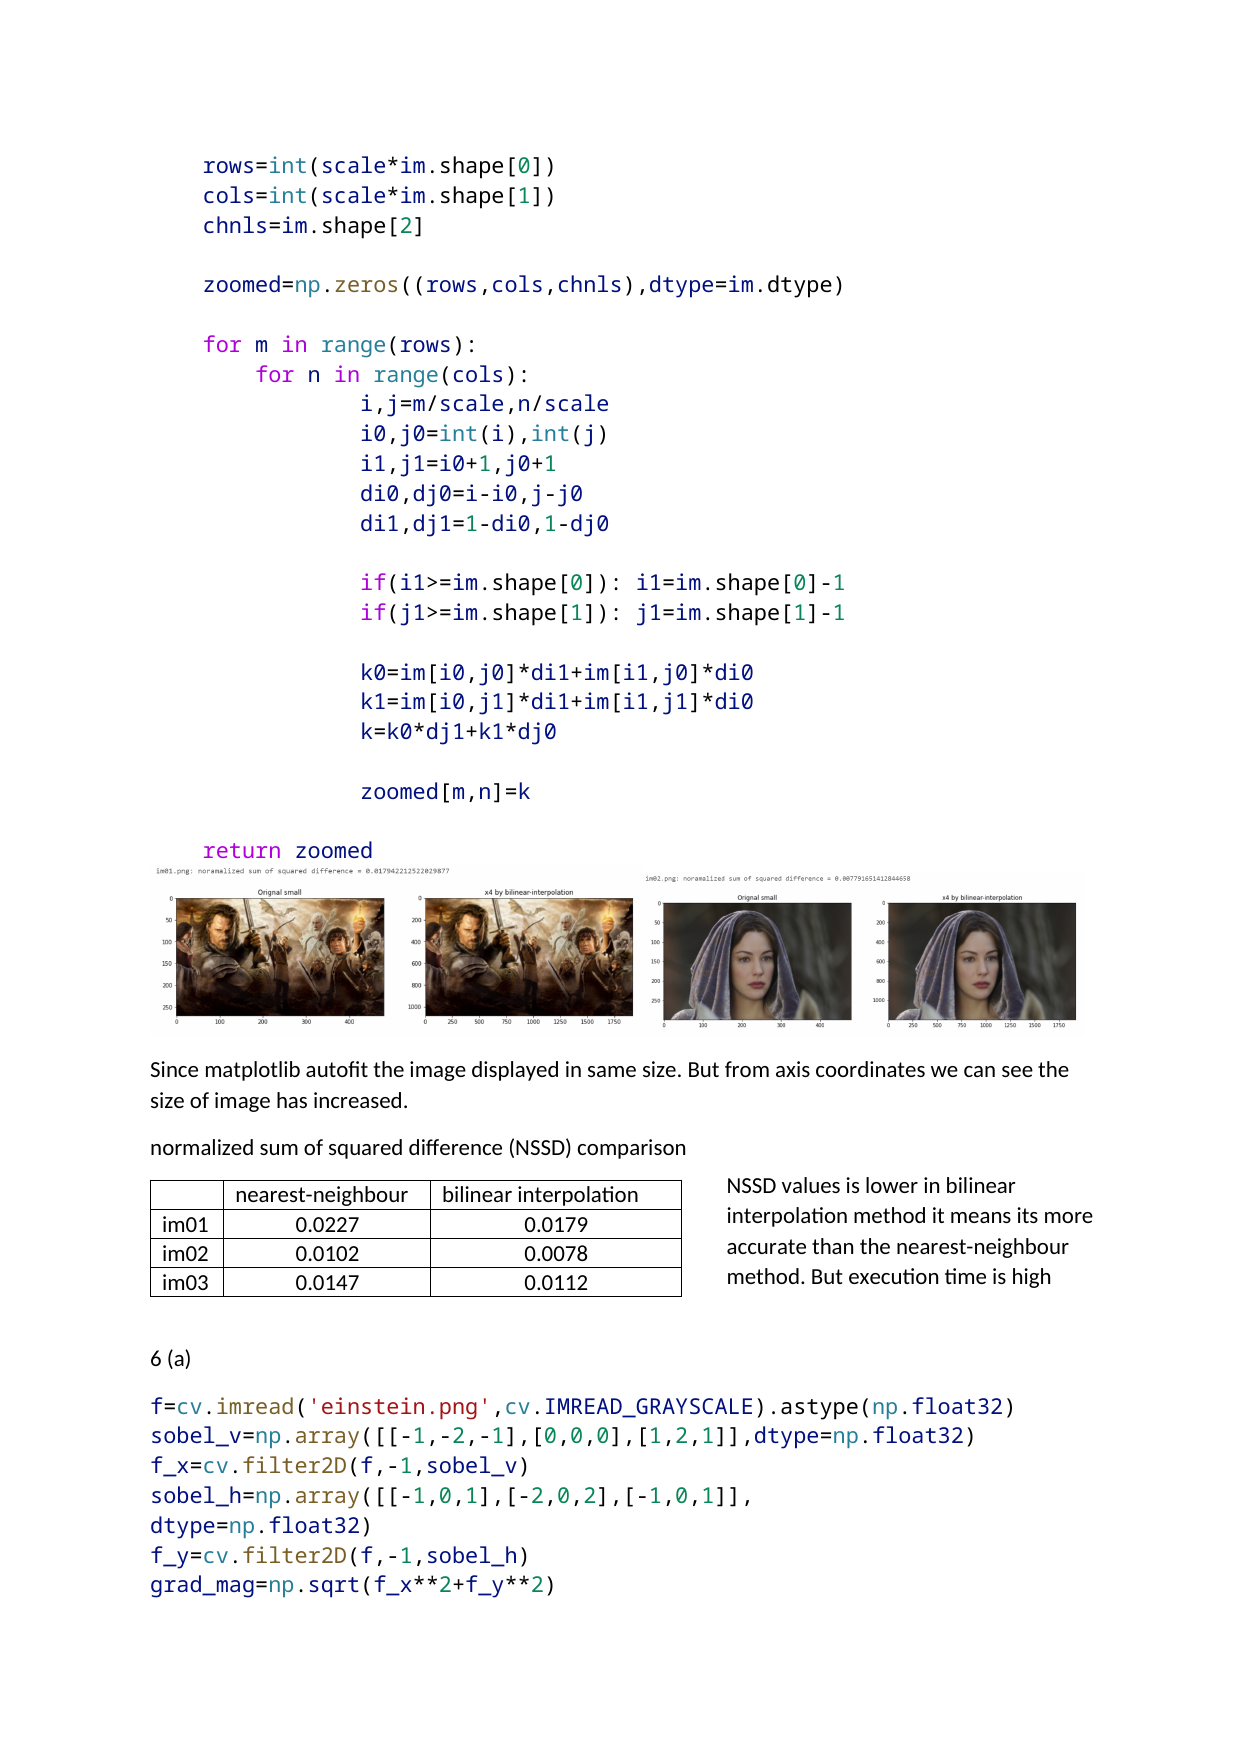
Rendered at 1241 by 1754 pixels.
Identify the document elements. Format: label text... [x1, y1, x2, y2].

text for n in range(cols): [150, 358, 1090, 388]
text normalized sum of squared difference (NSSD) comparison [150, 1133, 1090, 1161]
text sobel_h=np.array([[-1,0,1],[-2,0,2],[-1,0,1]], [150, 1480, 1090, 1510]
text return zoomed [150, 835, 1090, 865]
text grad_mag=np.sqrt(f_x**2+f_y**2) [150, 1569, 1090, 1599]
text f_x=cv.filter2D(f,-1,sobel_v) [150, 1450, 1090, 1480]
table_cell 0.0147 [224, 1268, 430, 1296]
text if(i1>=im.shape[0]): i1=im.shape[0]-1 [150, 567, 1090, 597]
table_cell im03 [151, 1268, 223, 1296]
table_cell 0.0227 [224, 1210, 430, 1238]
text f_y=cv.filter2D(f,-1,sobel_h) [150, 1539, 1090, 1569]
table_cell 0.0112 [431, 1268, 681, 1296]
table_header nearest-neighbour [224, 1181, 430, 1209]
text k1=im[i0,j1]*di1+im[i1,j1]*di0 [150, 686, 1090, 716]
text zoomed=np.zeros((rows,cols,chnls),dtype=im.dtype) [150, 269, 1090, 299]
table_cell im02 [151, 1239, 223, 1267]
text dtype=np.float32) [150, 1510, 1090, 1539]
table_cell 0.0078 [431, 1239, 681, 1267]
text if(j1>=im.shape[1]): j1=im.shape[1]-1 [150, 597, 1090, 627]
picture [150, 865, 1085, 1037]
text 6 (a) [150, 1344, 1090, 1372]
text di1,dj1=1-di0,1-dj0 [150, 507, 1090, 537]
table_cell 0.0179 [431, 1210, 681, 1238]
text k=k0*dj1+k1*dj0 [150, 716, 1090, 746]
text k0=im[i0,j0]*di1+im[i1,j0]*di0 [150, 656, 1090, 686]
table_header bilinear interpolation [431, 1181, 681, 1209]
text di0,dj0=i-i0,j-j0 [150, 478, 1090, 507]
text rows=int(scale*im.shape[0]) [150, 150, 1090, 180]
text cols=int(scale*im.shape[1]) [150, 180, 1090, 209]
text chnls=im.shape[2] [150, 209, 1090, 239]
text f=cv.imread('einstein.png',cv.IMREAD_GRAYSCALE).astype(np.float32) [150, 1391, 1090, 1420]
text sobel_v=np.array([[-1,-2,-1],[0,0,0],[1,2,1]],dtype=np.float32) [150, 1420, 1090, 1450]
text Since matplotlib autofit the image displayed in same size. But from axis coordinates we can see the size of image has increased. [150, 1056, 1090, 1114]
table_cell im01 [151, 1210, 223, 1238]
table_cell 0.0102 [224, 1239, 430, 1267]
table_header [151, 1181, 223, 1209]
text zoomed[m,n]=k [150, 776, 1090, 805]
text i0,j0=int(i),int(j) [150, 418, 1090, 448]
text for m in range(rows): [150, 329, 1090, 358]
text i,j=m/scale,n/scale [150, 388, 1090, 418]
text i1,j1=i0+1,j0+1 [150, 448, 1090, 478]
